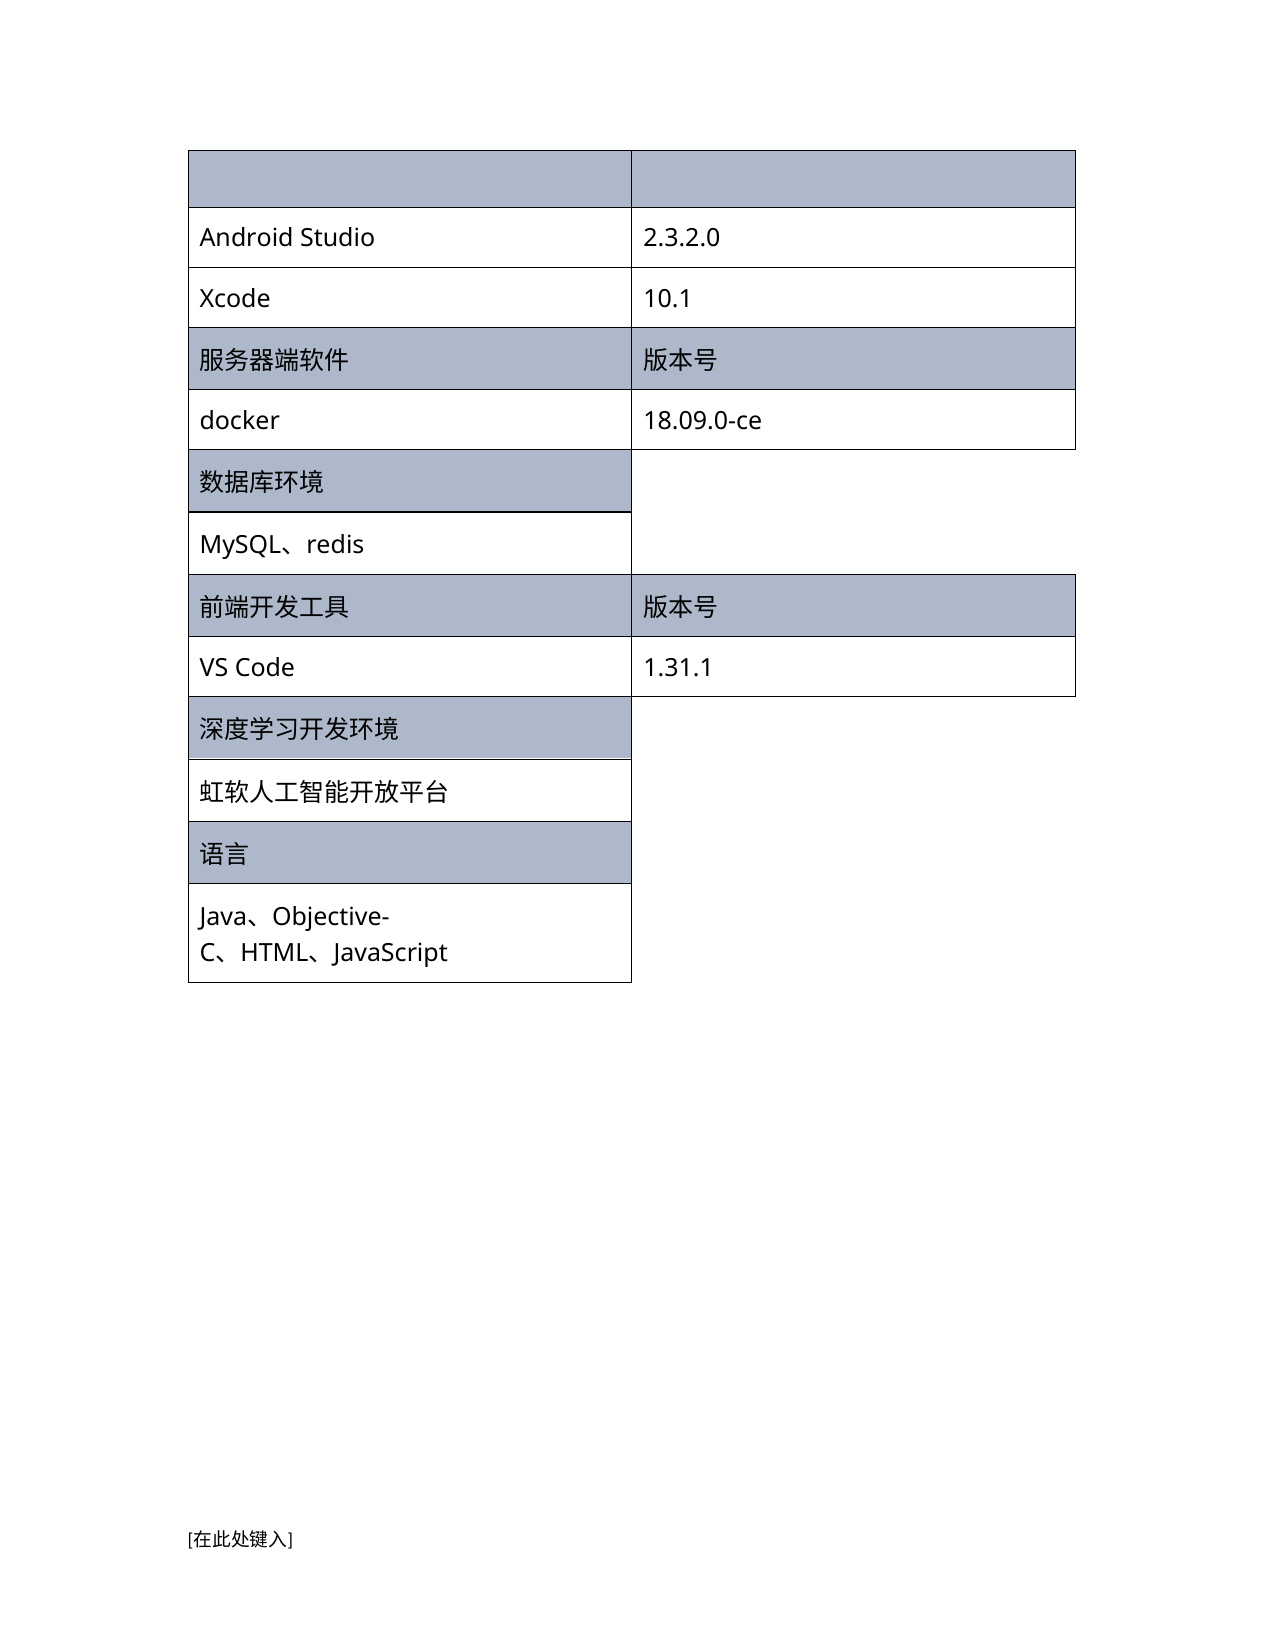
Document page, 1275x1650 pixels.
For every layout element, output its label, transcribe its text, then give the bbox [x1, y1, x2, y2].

table_cell 服务器端软件 [189, 328, 631, 389]
table_cell Android Studio [189, 208, 631, 267]
table_cell 虹软人工智能开放平台 [189, 760, 631, 821]
table_header 版本号 [632, 151, 1075, 207]
table_cell 版本号 [632, 575, 1075, 636]
table_cell 语言 [189, 822, 631, 883]
table_cell 2.3.2.0 [632, 208, 1075, 267]
table_header 移动端开发工具 [189, 151, 631, 207]
table_cell 10.1 [632, 268, 1075, 327]
table_cell Xcode [189, 268, 631, 327]
table_cell docker [189, 390, 631, 449]
table_cell 深度学习开发环境 [189, 697, 631, 758]
table_cell 前端开发工具 [189, 575, 631, 636]
table_cell 18.09.0-ce [632, 390, 1075, 449]
table_cell 1.31.1 [632, 637, 1075, 696]
table_cell 版本号 [632, 328, 1075, 389]
table_cell 数据库环境 [189, 450, 631, 511]
table_cell Java、Objective-C、HTML、JavaScript [189, 884, 631, 982]
table_cell MySQL、redis [189, 513, 631, 574]
table_cell VS Code [189, 637, 631, 696]
